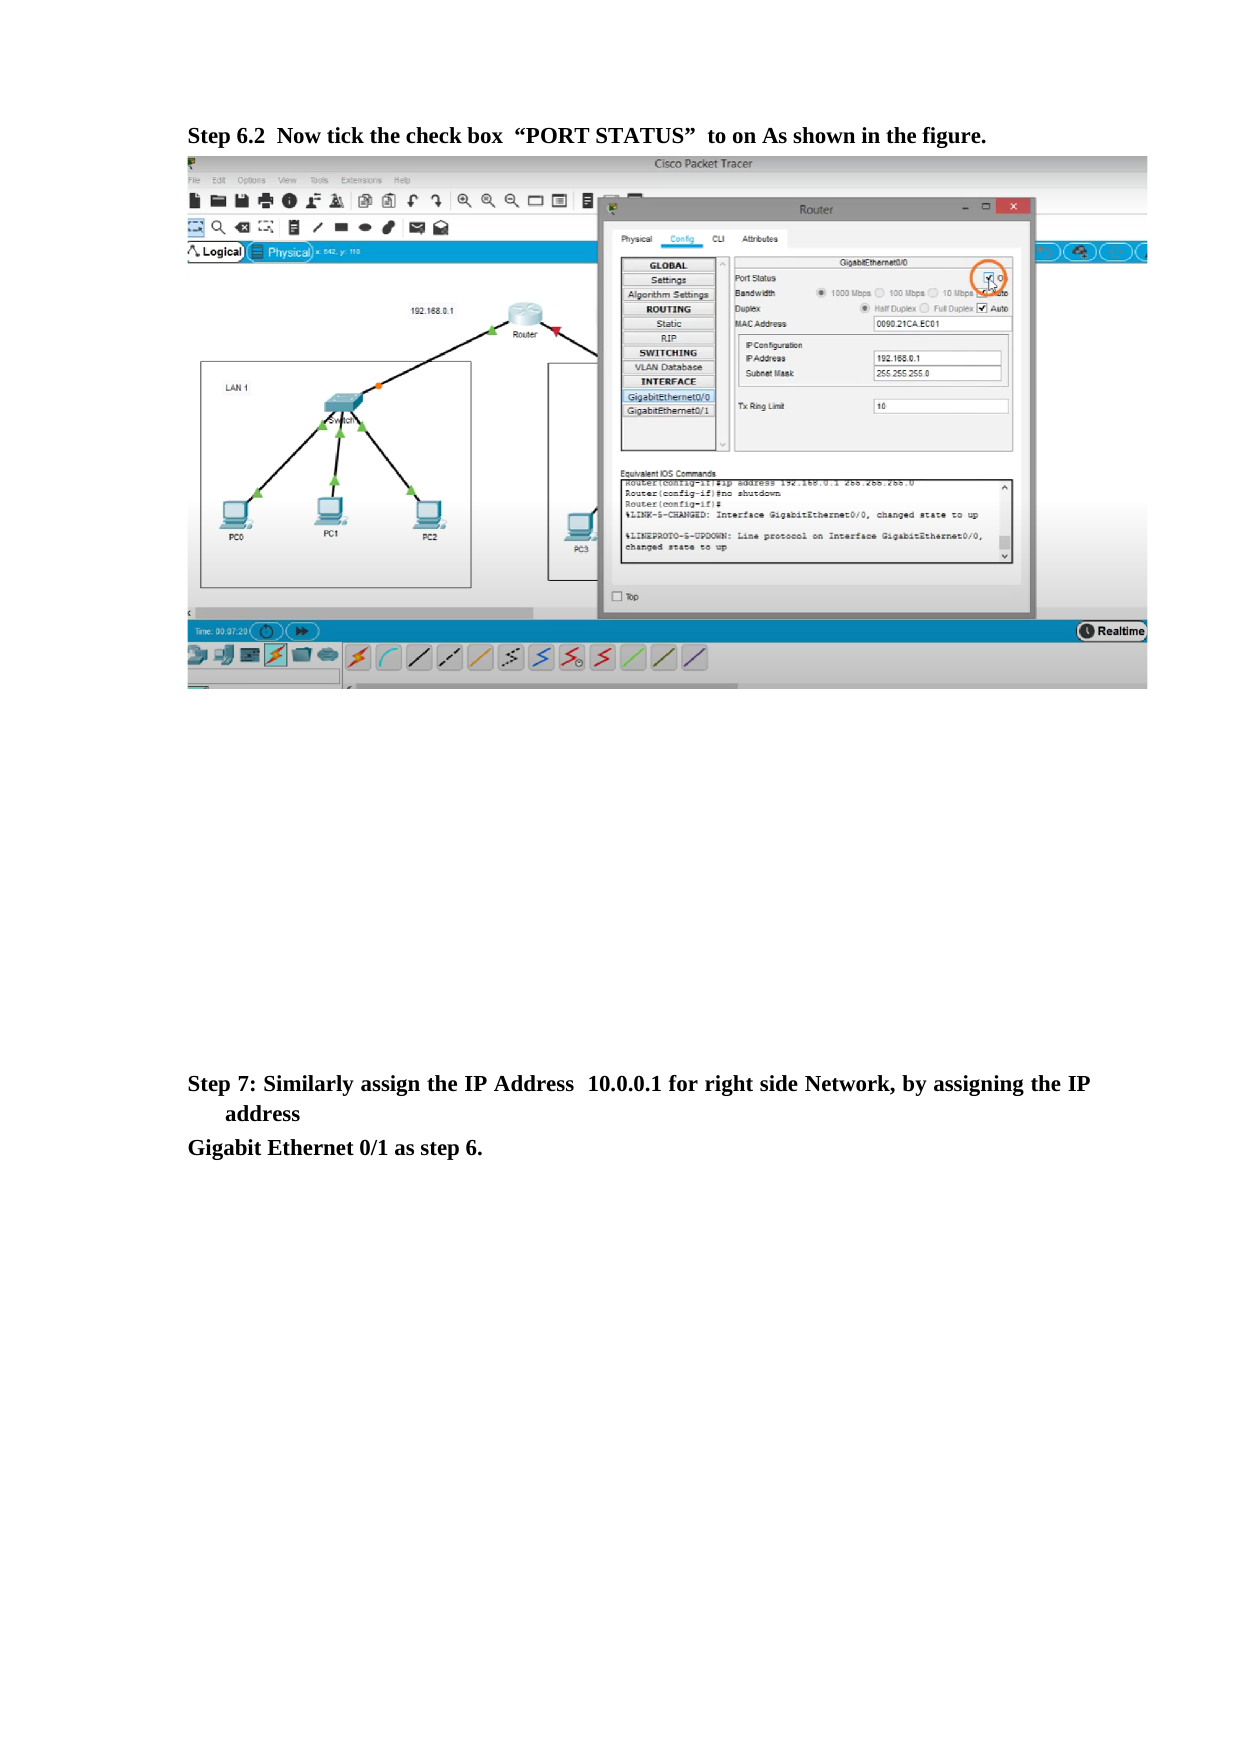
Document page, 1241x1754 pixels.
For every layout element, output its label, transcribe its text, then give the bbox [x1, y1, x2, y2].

picture [228, 628, 238, 634]
picture [216, 628, 225, 634]
picture [196, 627, 210, 634]
picture [297, 629, 308, 634]
text Step 7: Similarly assign the IP Address 10.0.0.1 for right side Network, by assigning the IP address [187, 1070, 1092, 1126]
text Step 6.2 Now tick the check box “PORT STATUS” to on As shown in the figure. [187, 123, 1092, 149]
picture [187, 156, 1148, 689]
picture [240, 628, 251, 634]
text Gigabit Ethernet 0/1 as step 6. [187, 1134, 1092, 1160]
